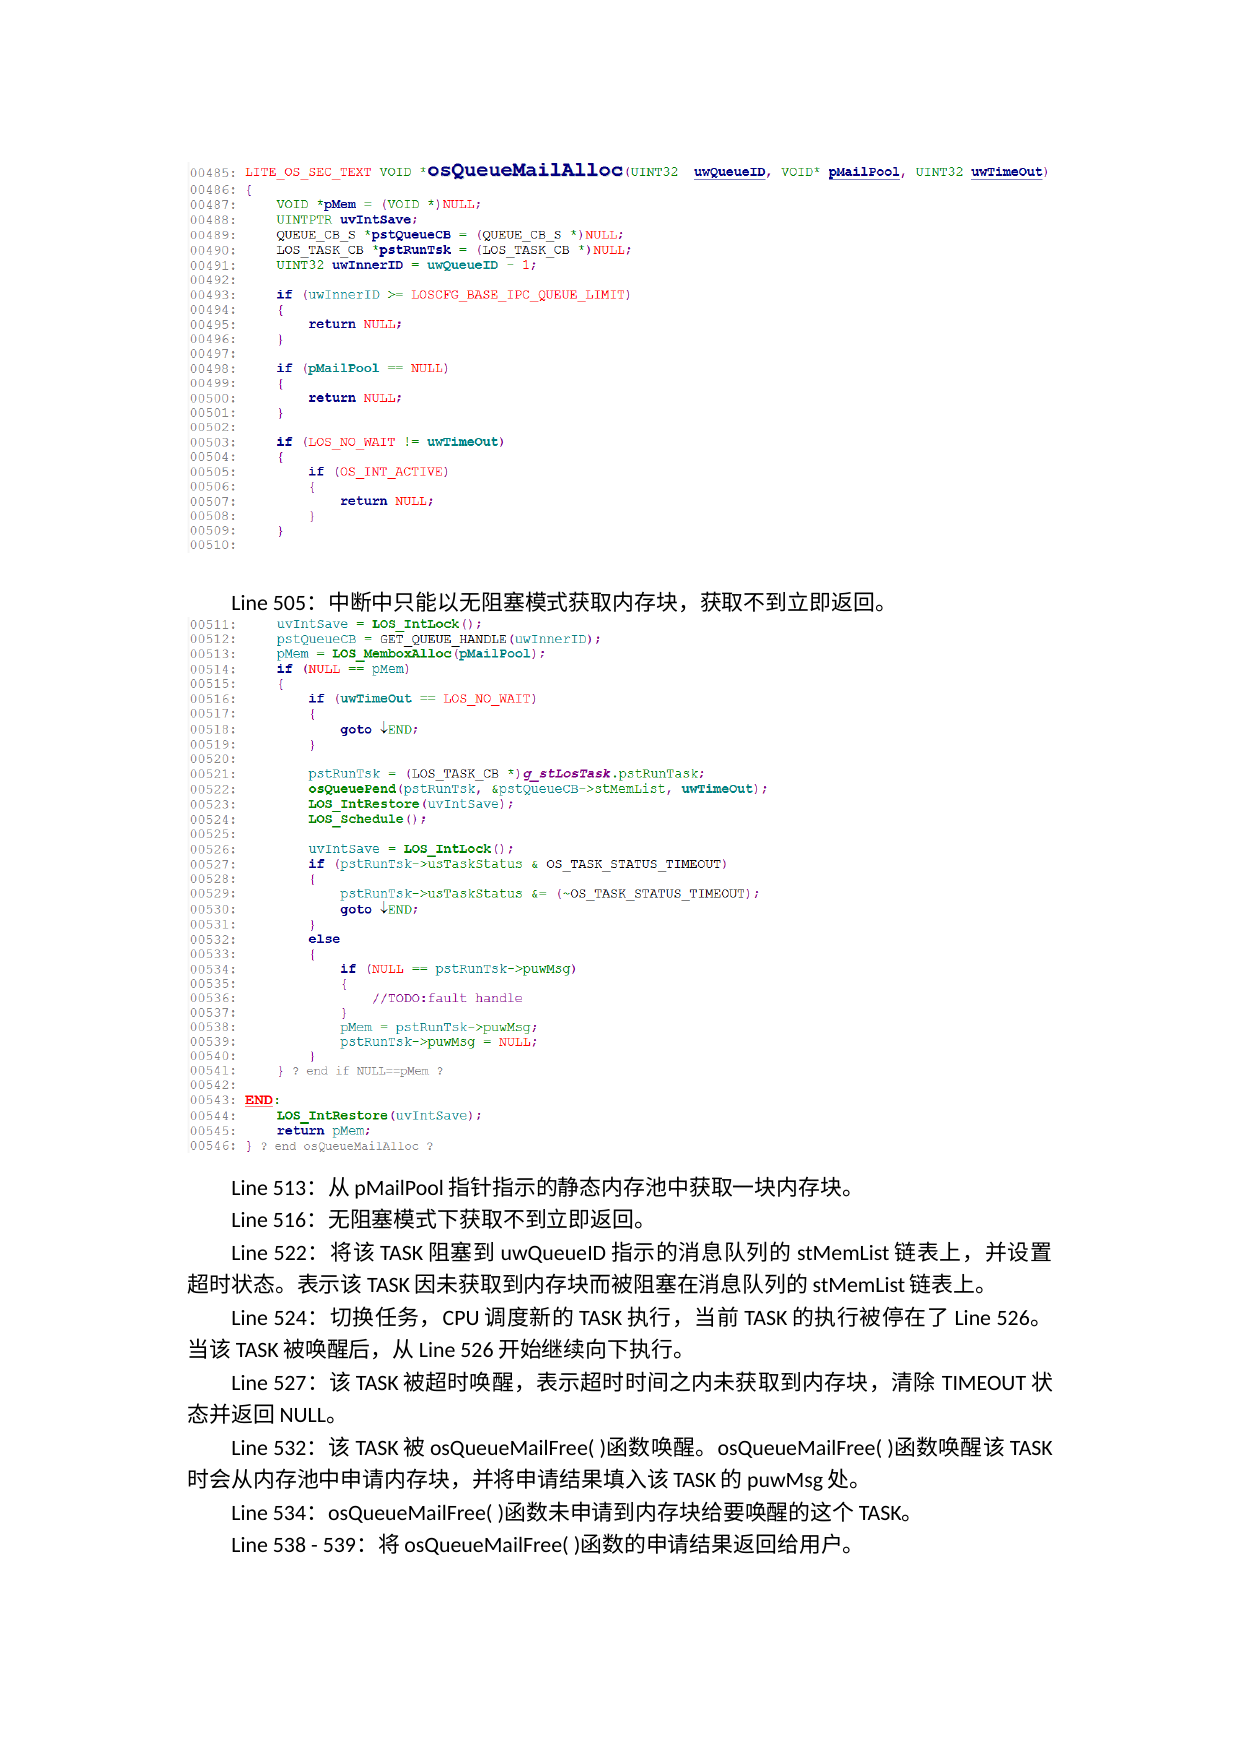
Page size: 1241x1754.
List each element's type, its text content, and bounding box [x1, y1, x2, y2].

text Line 538 - 539：将osQueueMailFree( )函数的申请结果返回给用户。 [187, 1527, 1053, 1559]
text Line 532：该TASK被osQueueMailFree( )函数唤醒。osQueueMailFree( )函数唤醒该TASK时会从内存池中申请内存块，并将申请结果填入该TASK的puwMsg处。 [187, 1429, 1053, 1494]
picture [187, 162, 1053, 553]
text Line 524：切换任务，CPU调度新的TASK执行，当前TASK的执行被停在了Line 526。当该TASK被唤醒后，从Line 526开始继续向下执行。 [187, 1299, 1053, 1364]
picture [187, 617, 1052, 1153]
text Line 522：将该TASK阻塞到uwQueueID指示的消息队列的stMemList链表上，并设置超时状态。表示该TASK因未获取到内存块而被阻塞在消息队列的stMemList链表上。 [187, 1234, 1053, 1299]
text Line 505：中断中只能以无阻塞模式获取内存块，获取不到立即返回。 [187, 584, 1053, 617]
text Line 513：从pMailPool指针指示的静态内存池中获取一块内存块。 [187, 1169, 1053, 1202]
text Line 534：osQueueMailFree( )函数未申请到内存块给要唤醒的这个TASK。 [187, 1494, 1053, 1527]
text Line 527：该TASK被超时唤醒，表示超时时间之内未获取到内存块，清除TIMEOUT状态并返回NULL。 [187, 1364, 1053, 1429]
text Line 516：无阻塞模式下获取不到立即返回。 [187, 1202, 1053, 1234]
